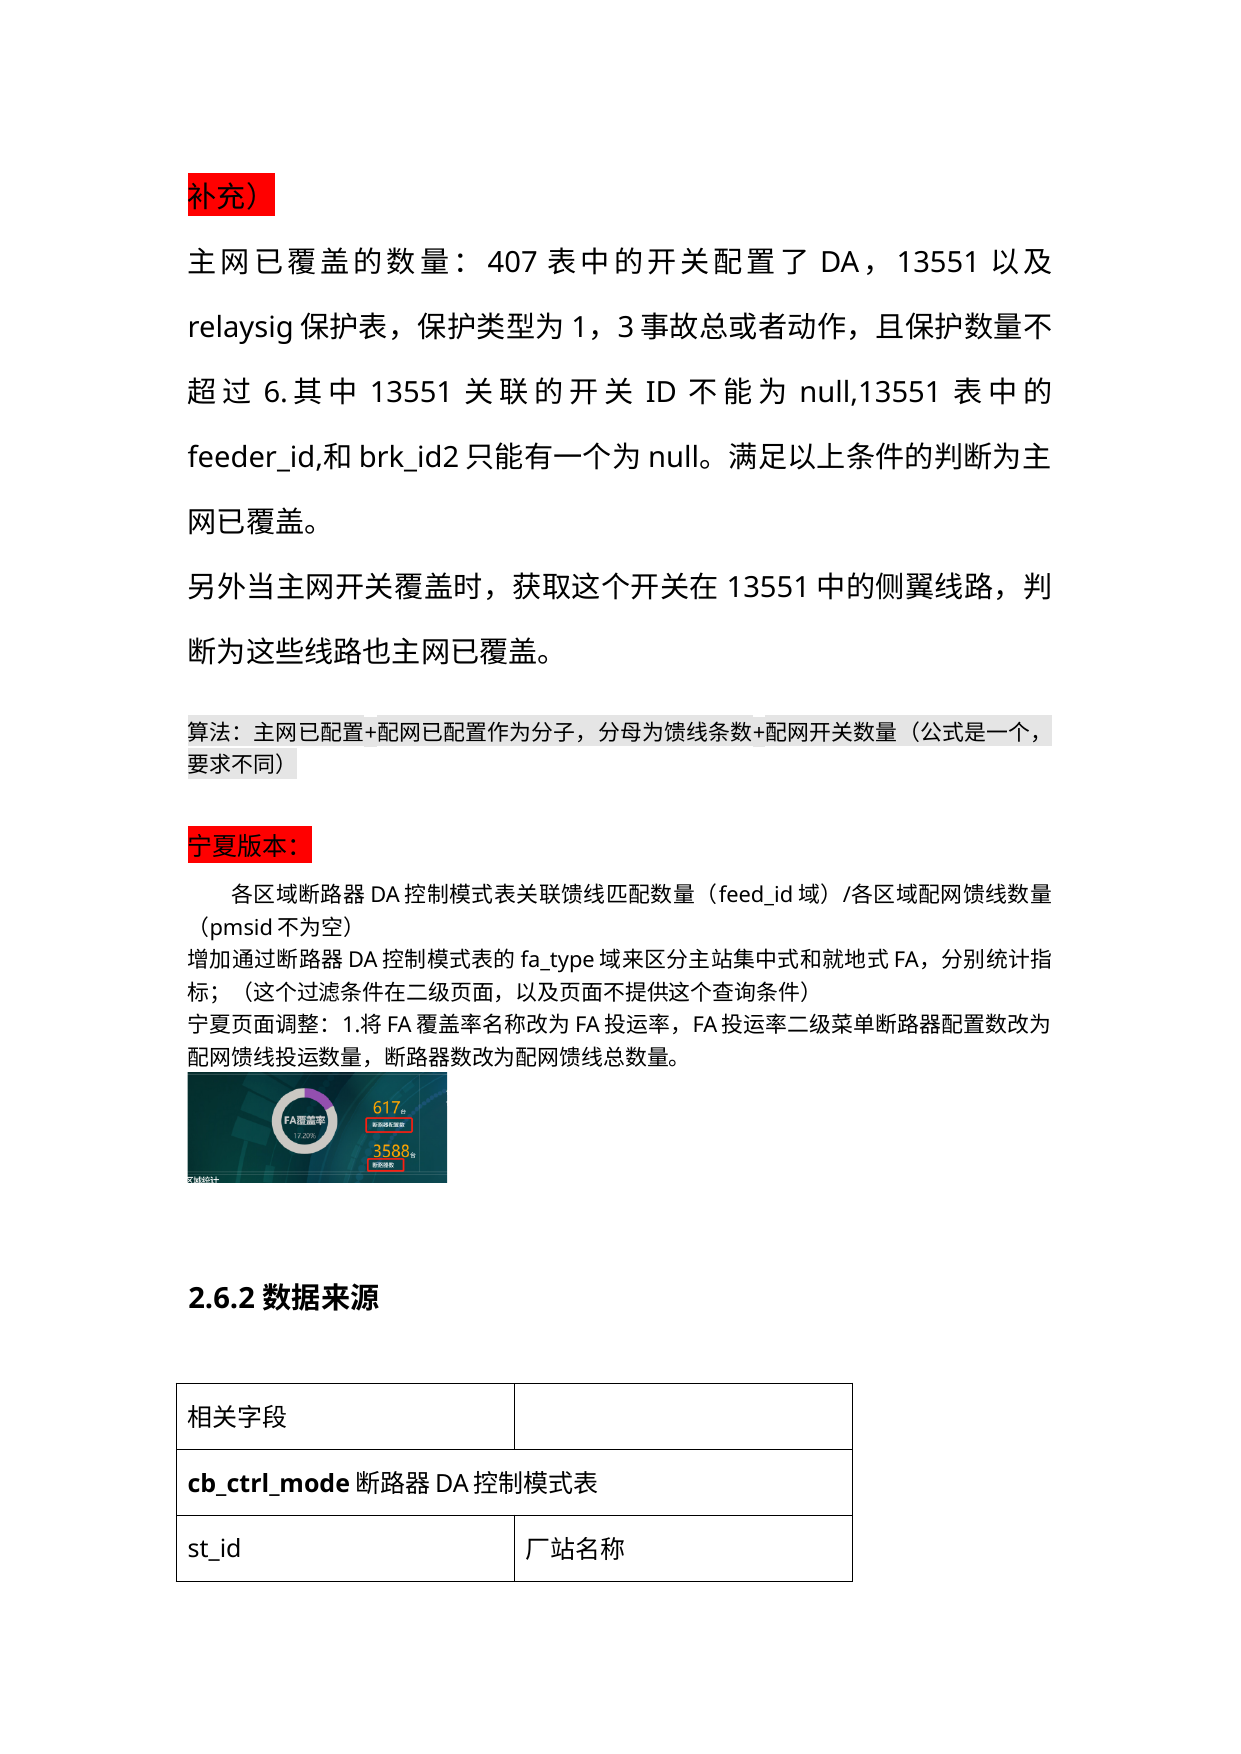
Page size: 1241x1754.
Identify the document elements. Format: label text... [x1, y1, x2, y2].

text 宁夏页面调整：1.将FA覆盖率名称改为FA投运率，FA投运率二级菜单断路器配置数改为配网馈线投运数量，断路器数改为配网馈线总数量。 [187, 1007, 1053, 1072]
table_cell st_id [177, 1516, 514, 1581]
text 增加通过断路器DA控制模式表的fa_type域来区分主站集中式和就地式FA，分别统计指标；（这个过滤条件在二级页面，以及页面不提供这个查询条件） [187, 942, 1053, 1007]
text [187, 162, 1053, 227]
text 主网已覆盖的数量：407表中的开关配置了DA，13551以及relaysig保护表，保护类型为1，3事故总或者动作，且保护数量不超过6.其中13551关联的开关ID不能为null,13551表中的feeder_id,和brk_id2只能有一个为null。满足以上条件的判断为主网已覆盖。 [187, 227, 1053, 552]
text 算法：主网已配置+配网已配置作为分子，分母为馈线条数+配网开关数量（公式是一个，要求不同） [187, 714, 1053, 779]
table_cell 厂站名称 [515, 1516, 852, 1581]
text 各区域断路器DA控制模式表关联馈线匹配数量（feed_id域）/各区域配网馈线数量（pmsid不为空） [187, 877, 1053, 942]
table_header 相关字段 [177, 1384, 514, 1448]
text 另外当主网开关覆盖时，获取这个开关在13551中的侧翼线路，判断为这些线路也主网已覆盖。 [187, 552, 1053, 682]
text 宁夏版本： [187, 812, 1053, 877]
table_header [515, 1384, 852, 1448]
table_cell cb_ctrl_mode断路器DA控制模式表 [177, 1450, 852, 1514]
picture [187, 1072, 448, 1183]
subtitle 2.6.2 数据来源 [188, 1264, 1053, 1329]
